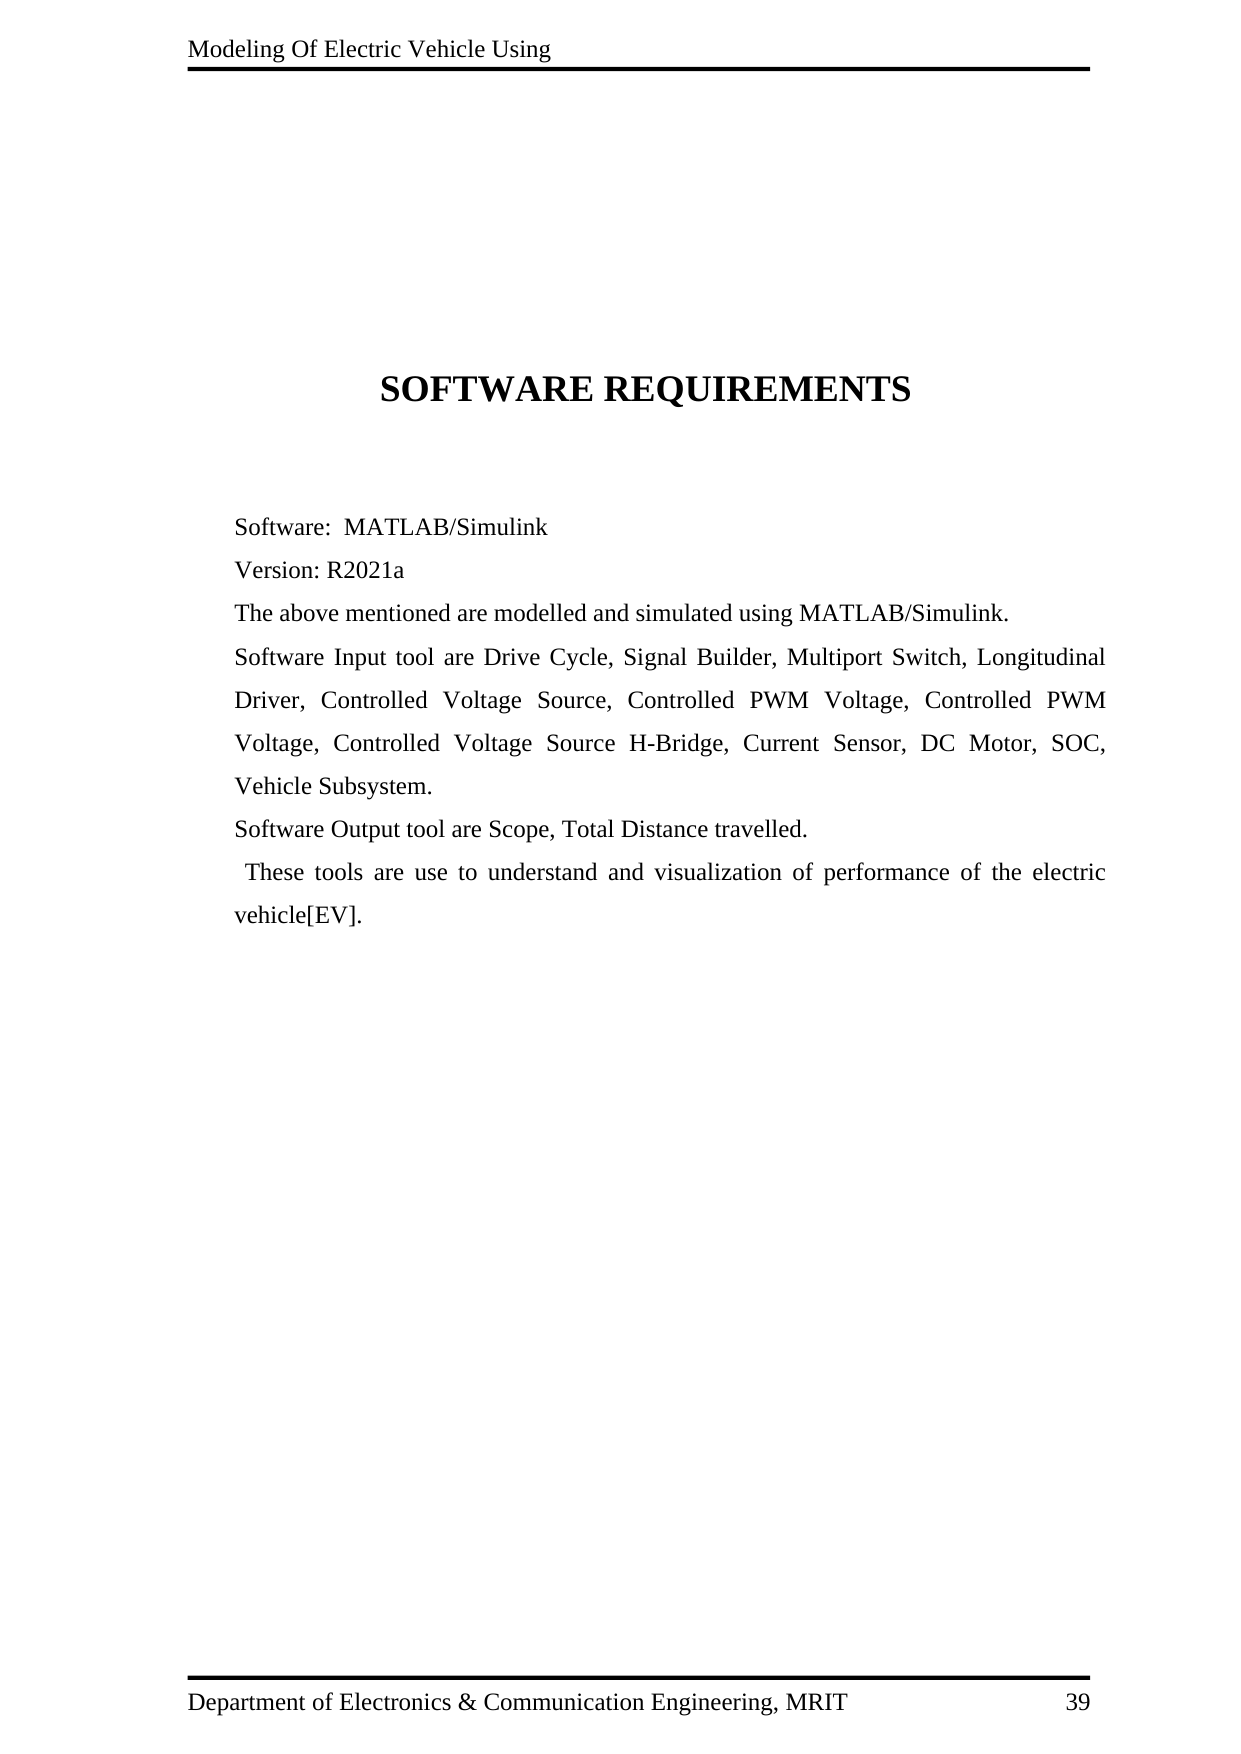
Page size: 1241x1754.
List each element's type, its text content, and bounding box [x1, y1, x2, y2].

text Software Output tool are Scope, Total Distance travelled. [234, 814, 1107, 843]
text SOFTWARE REQUIREMENTS [175, 366, 1107, 409]
text These tools are use to understand and visualization of performance of the electric vehicle[EV]. [234, 857, 1107, 929]
text Version: R2021a [234, 555, 1107, 584]
text Software: MATLAB/Simulink [234, 512, 1107, 541]
text The above mentioned are modelled and simulated using MATLAB/Simulink. [234, 598, 1107, 627]
text Software Input tool are Drive Cycle, Signal Builder, Multiport Switch, Longitudinal Driver, Controlled Voltage Source, Controlled PWM Voltage, Controlled PWM Voltage, Controlled Voltage Source H-Bridge, Current Sensor, DC Motor, SOC, Vehicle Subsystem. [234, 642, 1107, 800]
